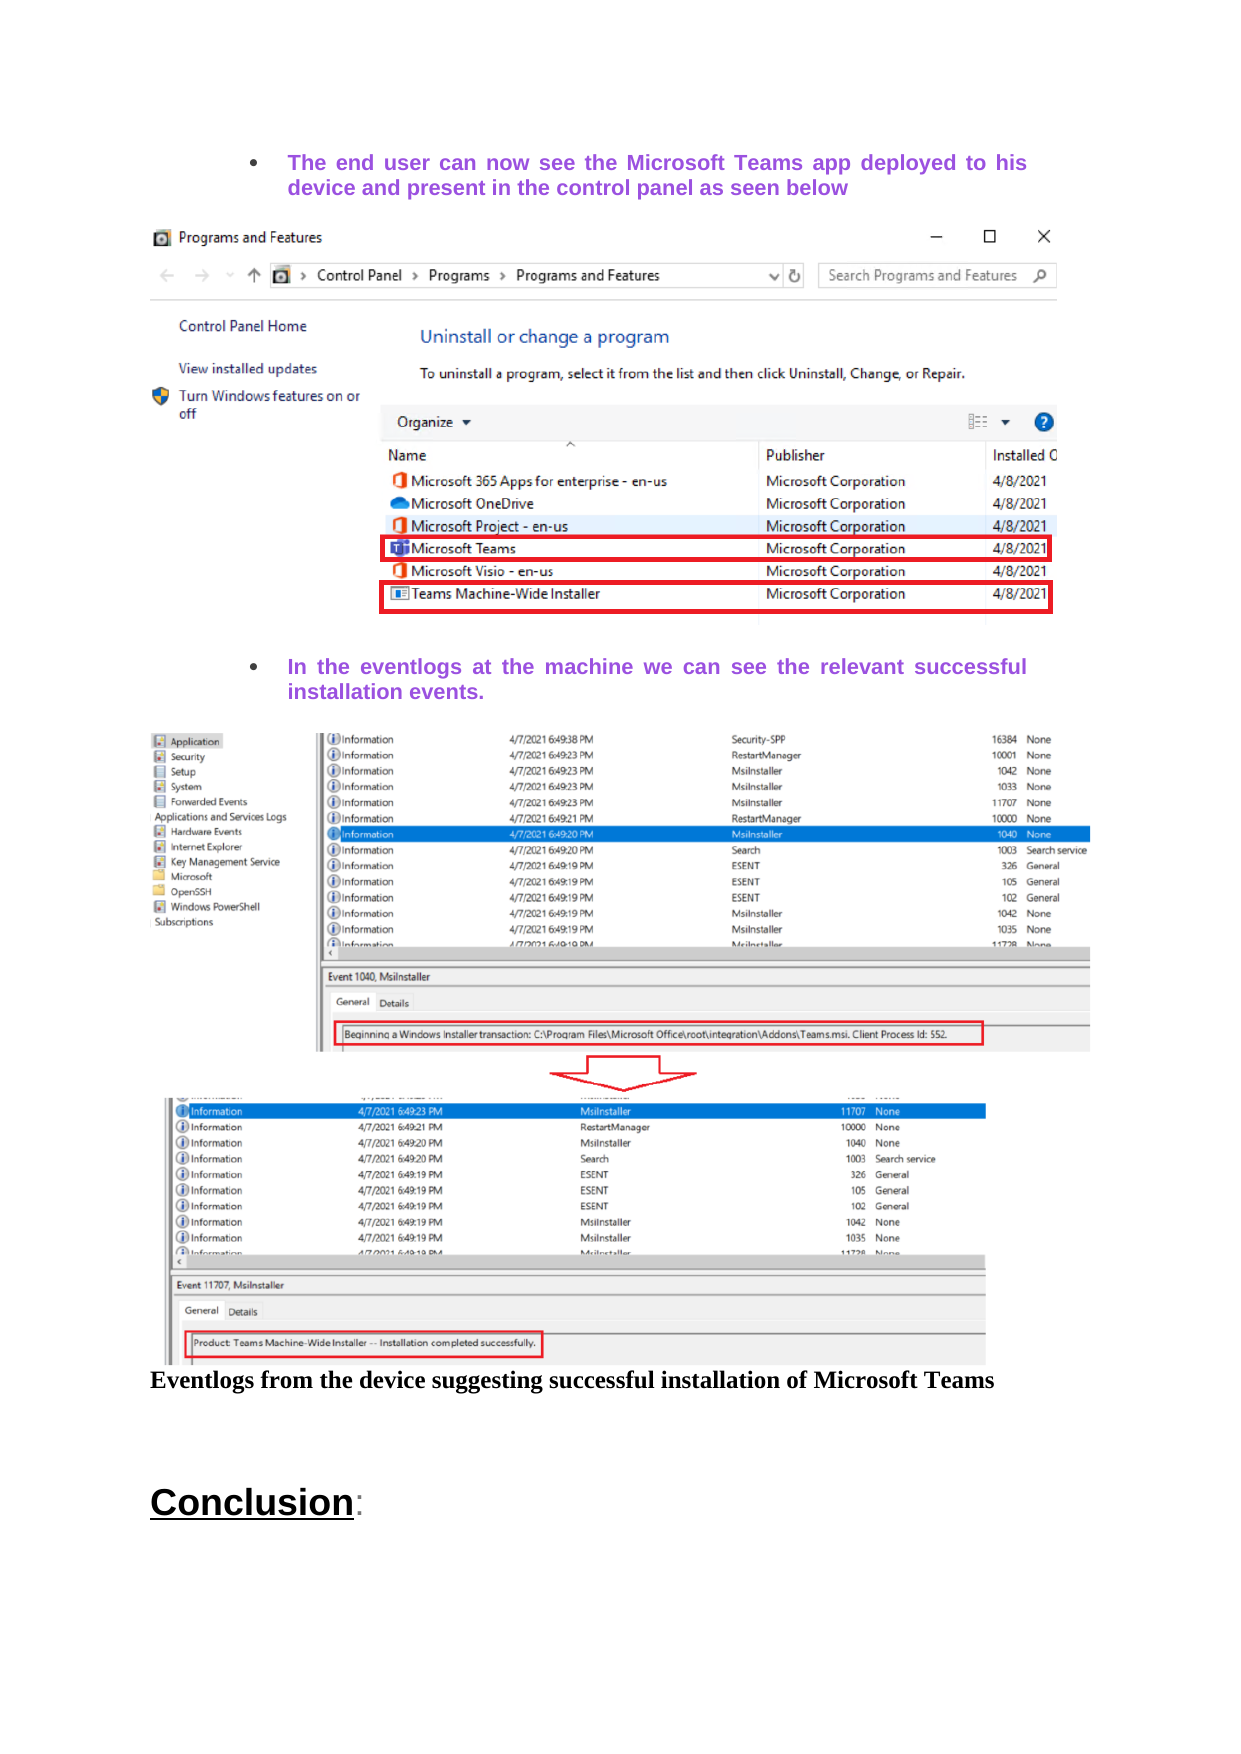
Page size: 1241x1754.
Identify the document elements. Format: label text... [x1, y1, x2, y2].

list The end user can now see the Microsoft Teams app deployed to his device and present in the control panel as seen below [250, 150, 1028, 200]
text Eventlogs from the device suggesting successful installation of Microsoft Teams [150, 1366, 1090, 1394]
text Conclusion: [150, 1394, 1090, 1524]
picture [150, 229, 1091, 625]
list In the eventlogs at the machine we can see the relevant successful installation events. [250, 653, 1028, 704]
picture [150, 733, 1091, 1366]
